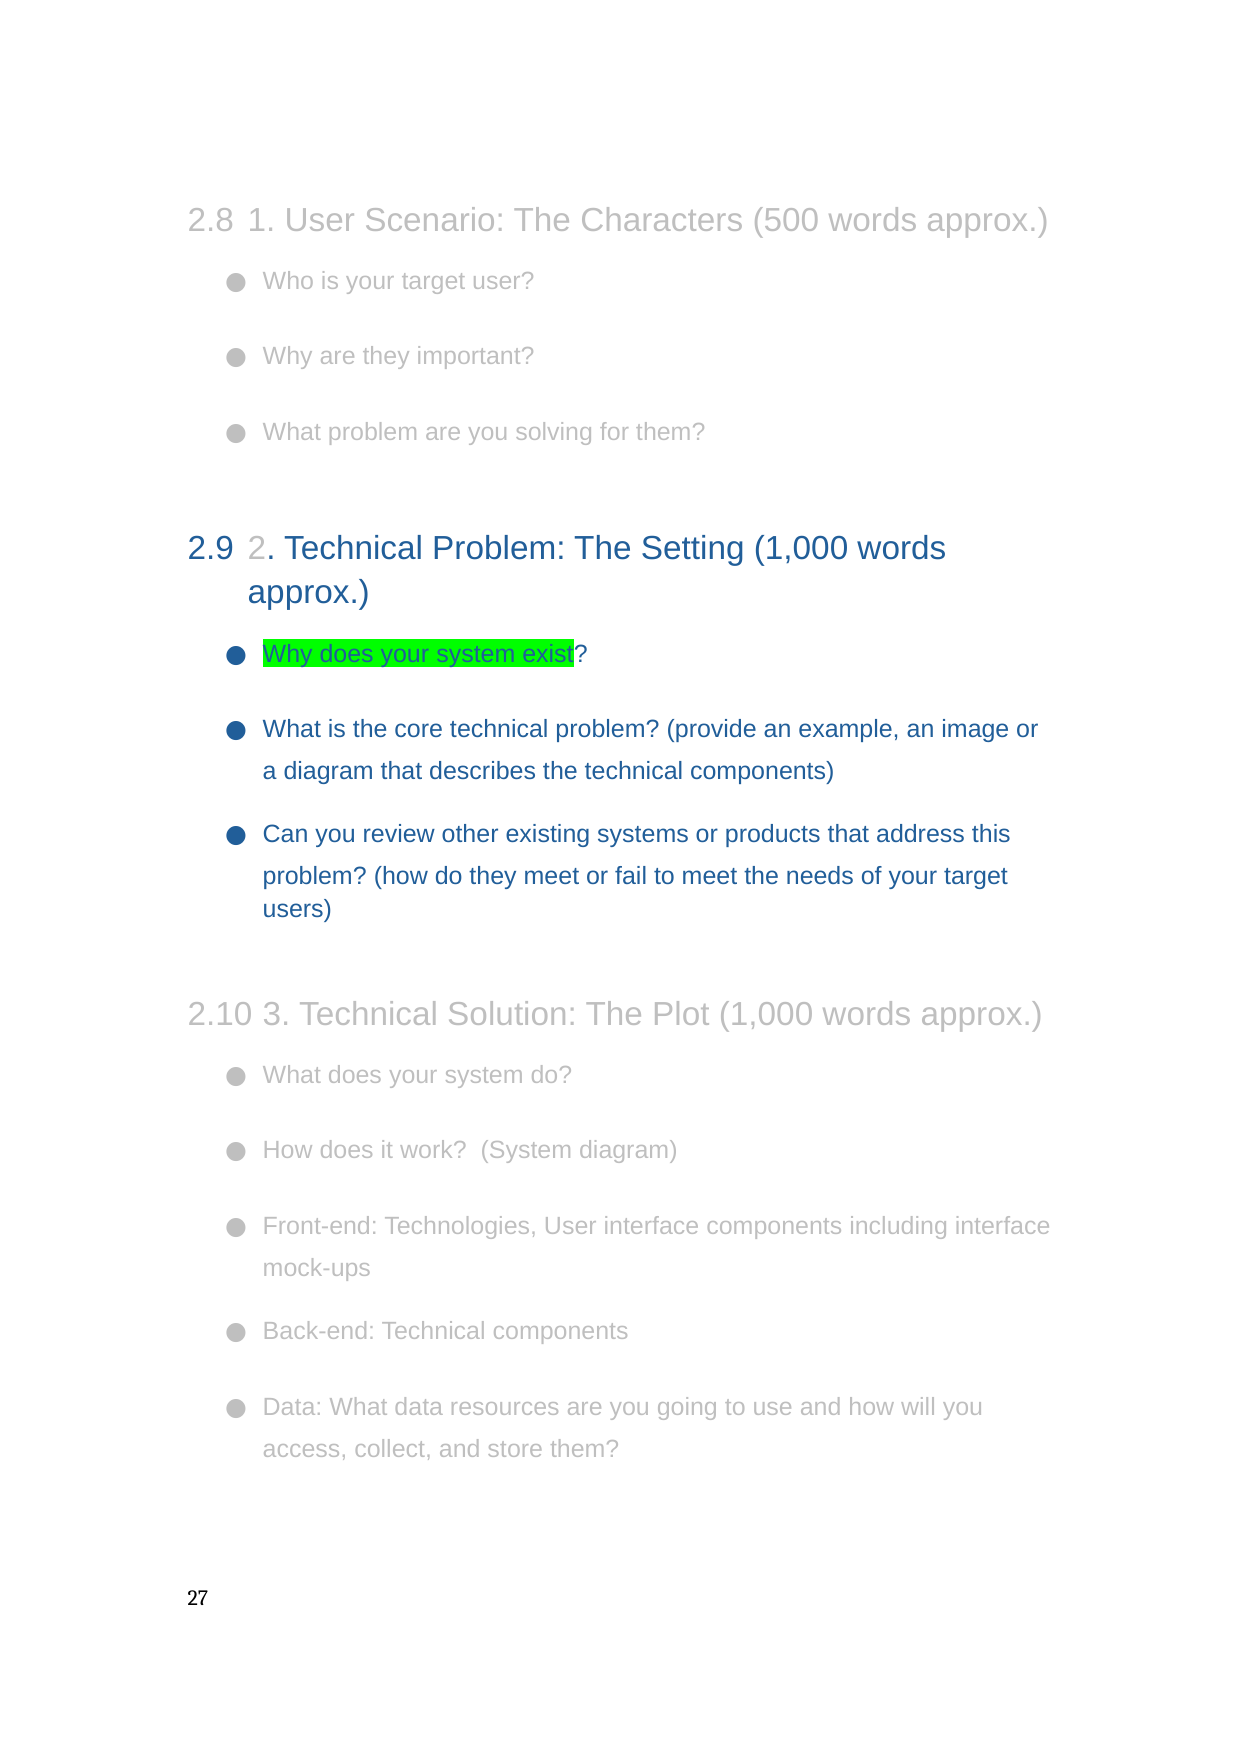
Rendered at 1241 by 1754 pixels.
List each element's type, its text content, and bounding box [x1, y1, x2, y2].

list What is the core technical problem? (provide an example, an image or a diagram that describes the technical components) [225, 701, 1053, 785]
list Data: What data resources are you going to use and how will you access, collect, and store them? [225, 1378, 1053, 1462]
list Back-end: Technical components [225, 1302, 1053, 1354]
subtitle 3. Technical Solution: The Plot (1,000 words approx.) [187, 994, 1053, 1032]
list What problem are you solving for them? [225, 403, 1053, 454]
list Front-end: Technologies, User interface components including interface mock-ups [225, 1197, 1053, 1282]
list Why does your system exist? [225, 625, 1053, 676]
list Who is your target user? [225, 252, 1053, 303]
list What does your system do? [225, 1046, 1053, 1097]
subtitle 2. Technical Problem: The Setting (1,000 words approx.) [187, 528, 1053, 611]
list Why are they important? [225, 328, 1053, 379]
subtitle 1. User Scenario: The Characters (500 words approx.) [187, 200, 1053, 238]
list How does it work? (System diagram) [225, 1122, 1053, 1173]
list Can you review other existing systems or products that address this problem? (how do they meet or fail to meet the needs of your target users) [225, 806, 1053, 923]
